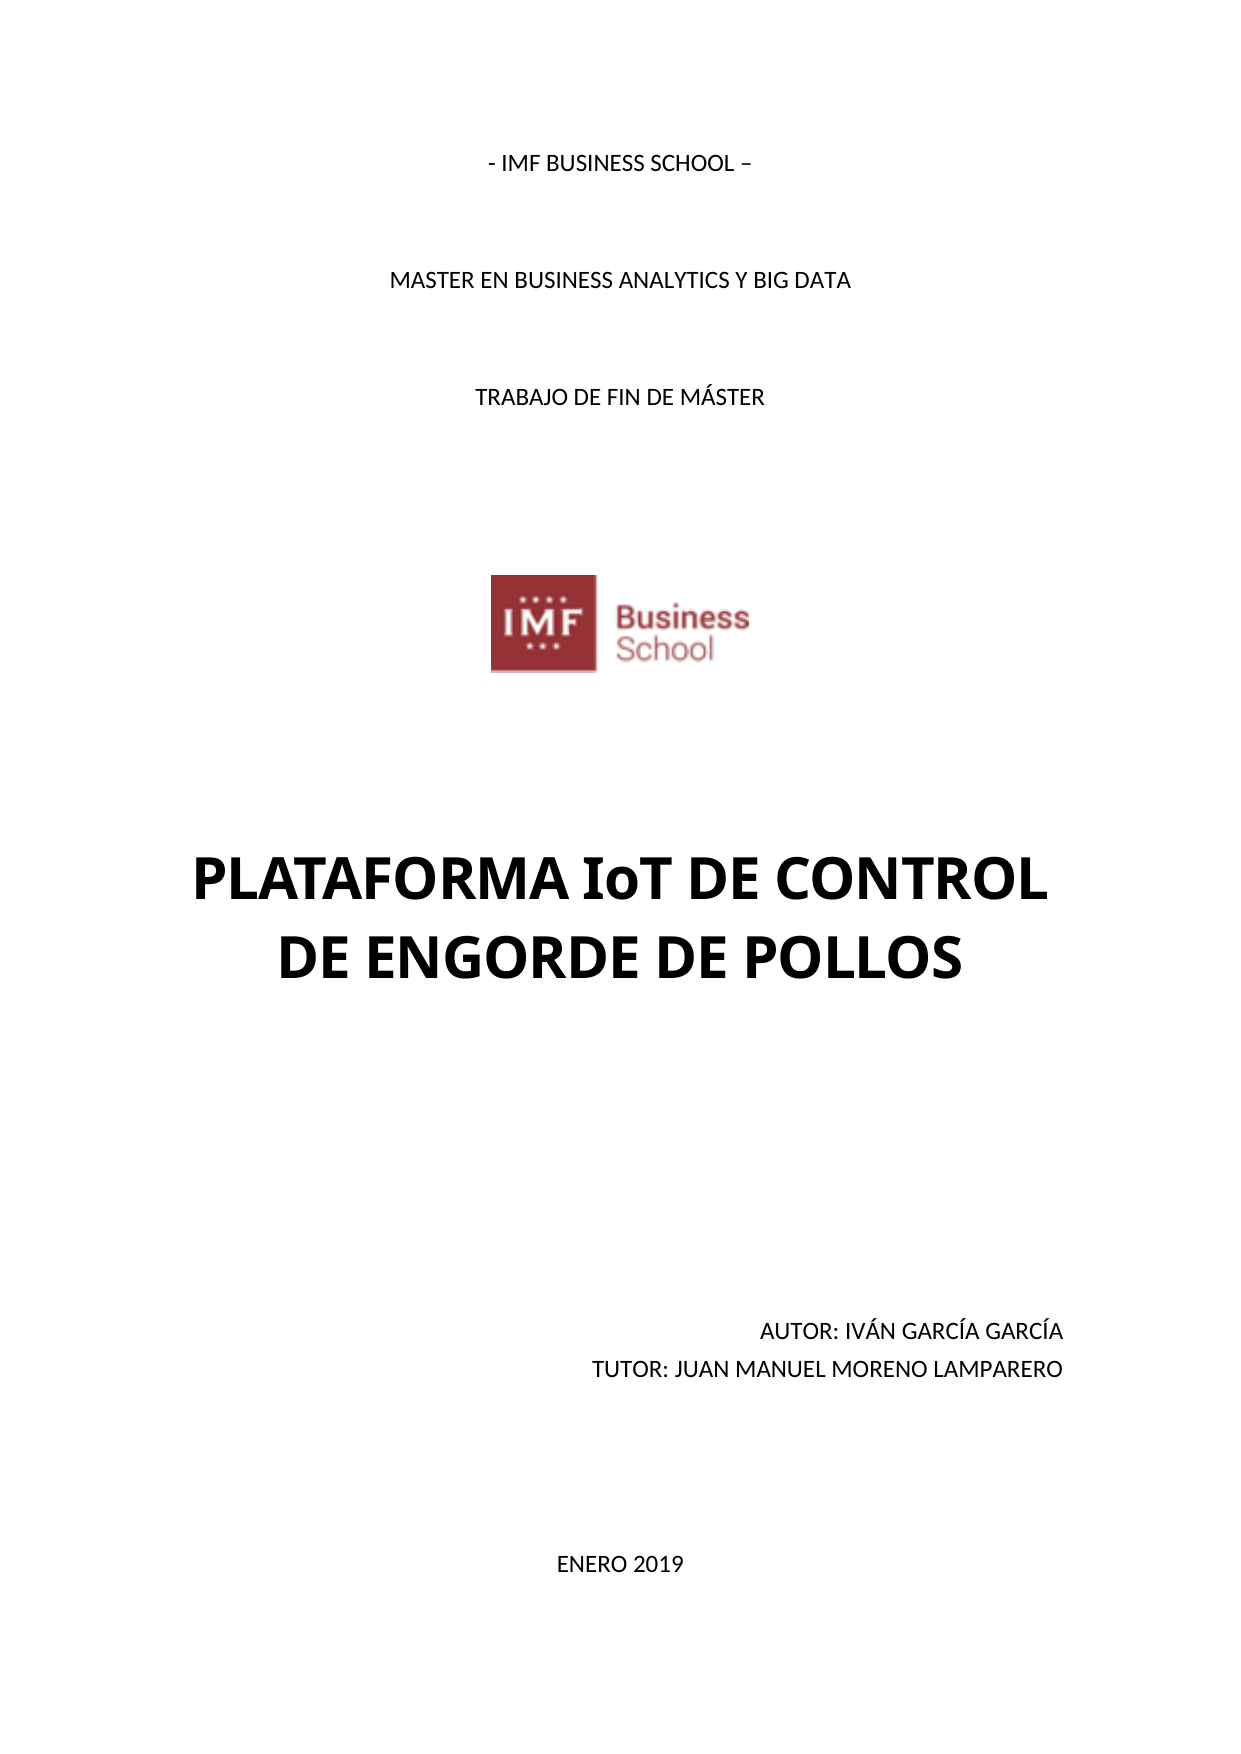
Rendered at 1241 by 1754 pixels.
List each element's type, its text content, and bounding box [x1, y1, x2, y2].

text TUTOR: JUAN MANUEL MORENO LAMPARERO [177, 1354, 1063, 1384]
text AUTOR: IVÁN GARCÍA GARCÍA [177, 1315, 1063, 1345]
picture [491, 575, 750, 673]
title PLATAFORMA IoT DE CONTROL DE ENGORDE DE POLLOS [177, 837, 1063, 996]
text TRABAJO DE FIN DE MÁSTER [177, 381, 1063, 411]
text - IMF BUSINESS SCHOOL – [177, 148, 1063, 178]
text MASTER EN BUSINESS ANALYTICS Y BIG DATA [177, 264, 1063, 295]
text ENERO 2019 [177, 1548, 1063, 1578]
